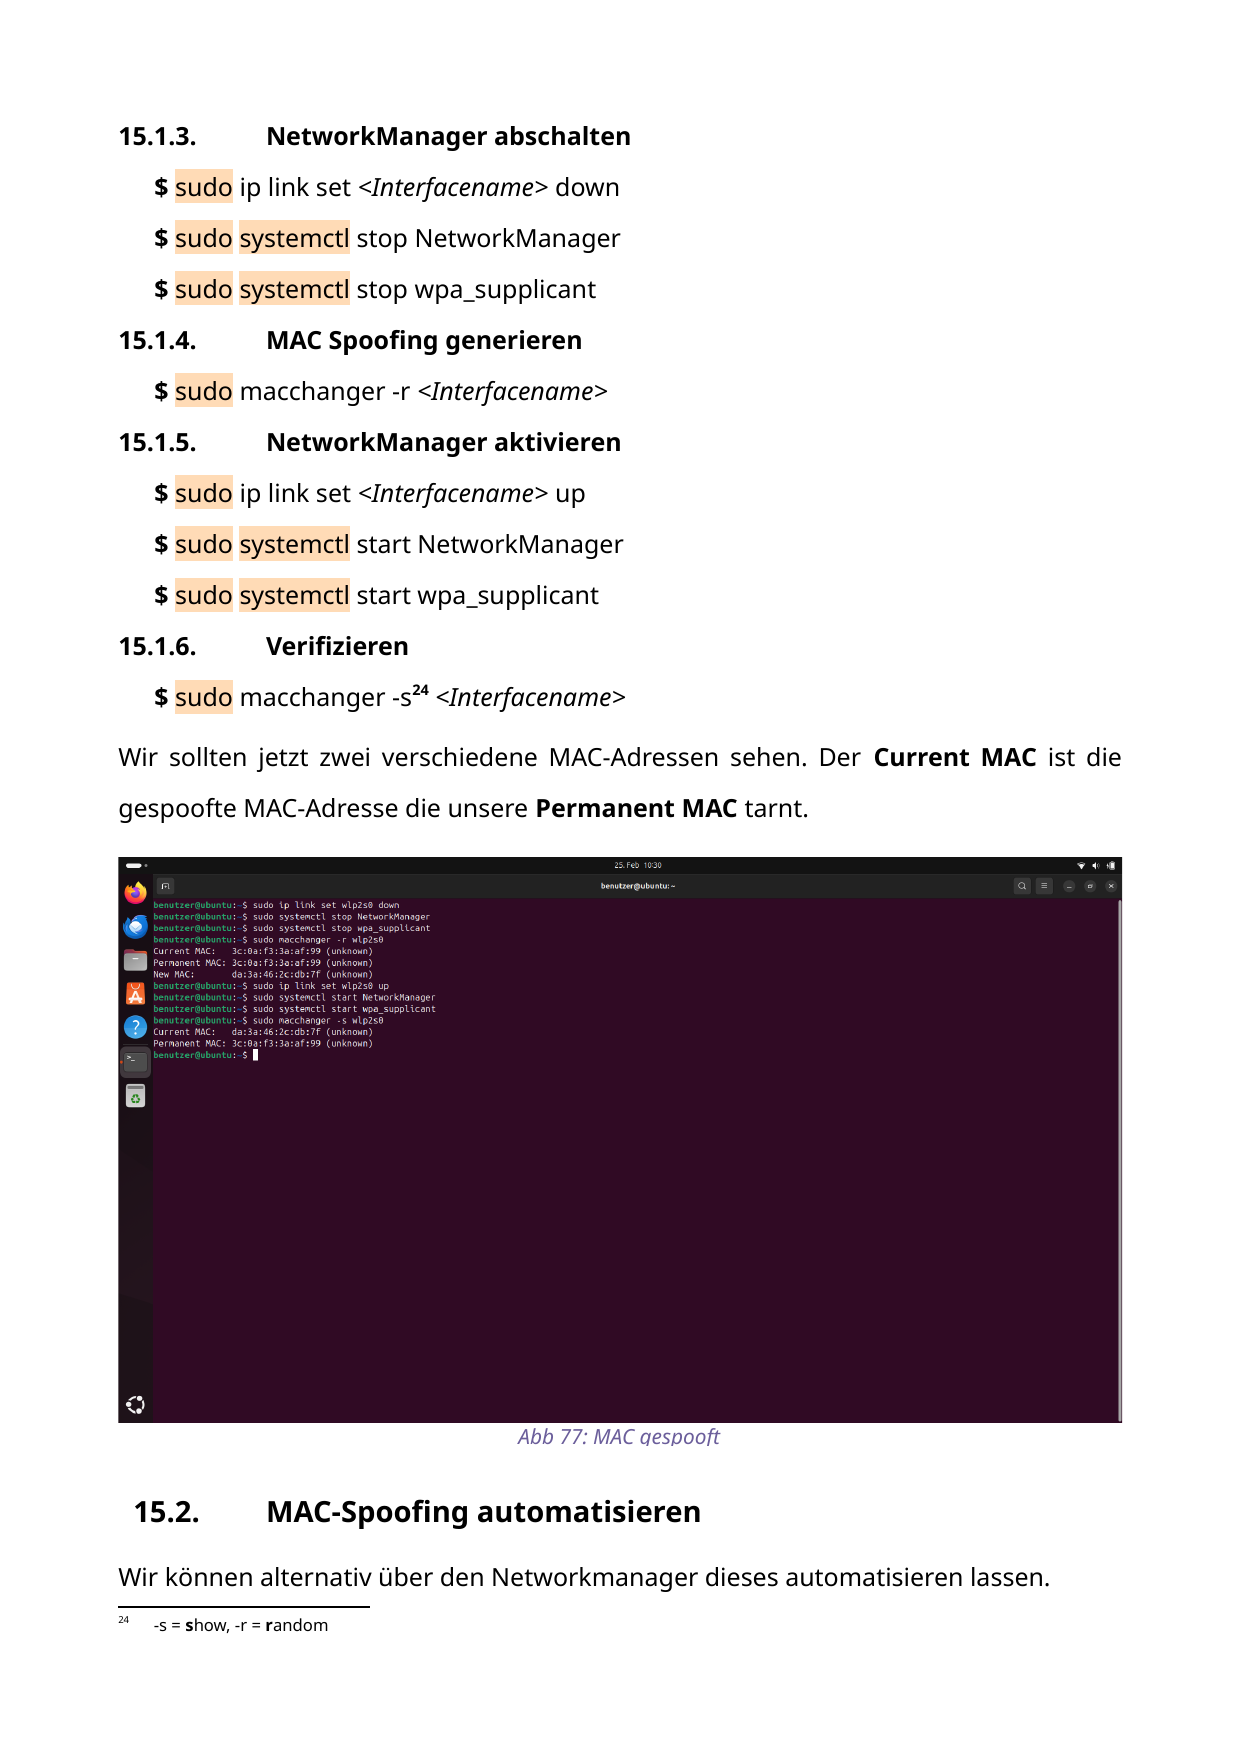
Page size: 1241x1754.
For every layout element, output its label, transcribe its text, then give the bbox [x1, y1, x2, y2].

text $ sudo systemctl start NetworkManager [350, 526, 1122, 561]
text $ sudo macchanger -s <Interfacename> [154, 679, 1122, 714]
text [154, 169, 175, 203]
text $ sudo ip link set <Interfacename> up [233, 475, 1122, 509]
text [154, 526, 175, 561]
subtitle MAC-Spoofing automatisieren [118, 1446, 1122, 1531]
text $ sudo systemctl start wpa_supplicant [154, 577, 1122, 612]
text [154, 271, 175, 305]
subtitle Verifizieren [118, 628, 1122, 663]
subtitle NetworkManager aktivieren [118, 424, 1122, 458]
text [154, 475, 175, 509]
text $ sudo ip link set <Interfacename> down [233, 169, 1122, 203]
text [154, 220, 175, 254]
text $ sudo systemctl stop NetworkManager [350, 220, 1122, 254]
text Wir sollten jetzt zwei verschiedene MAC-Adressen sehen. Der Current MAC ist die gespoofte MAC-Adresse die unsere Permanent MAC tarnt. [118, 739, 1122, 825]
subtitle MAC Spoofing generieren [118, 322, 1122, 356]
text $ sudo systemctl stop wpa_supplicant [350, 271, 1122, 305]
text $ sudo macchanger -r24 <Interfacename> [233, 373, 1122, 407]
picture [118, 857, 1123, 1423]
subtitle NetworkManager abschalten [118, 118, 1122, 152]
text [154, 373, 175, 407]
text Wir können alternativ über den Networkmanager dieses automatisieren lassen. [118, 1560, 1122, 1594]
